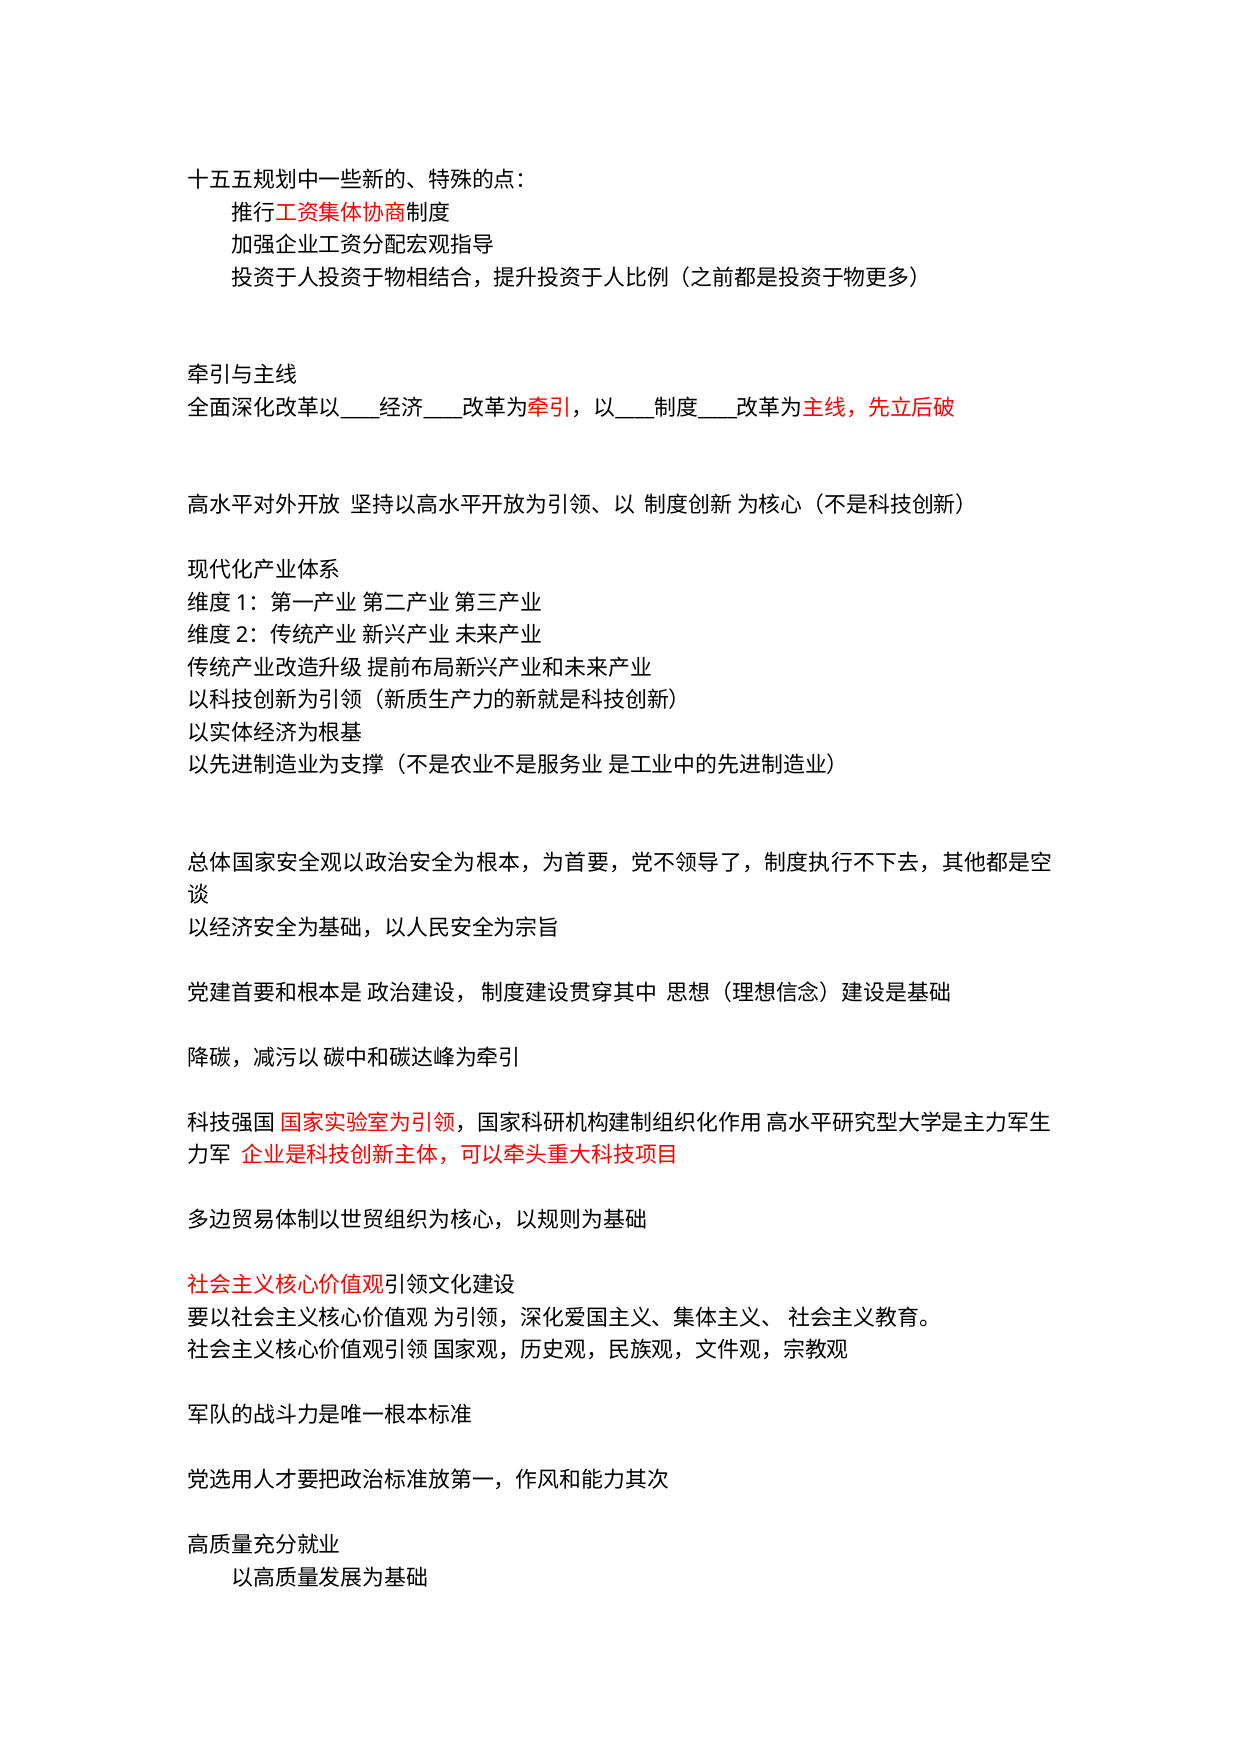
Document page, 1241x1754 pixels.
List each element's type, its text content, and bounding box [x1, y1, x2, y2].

text 要以社会主义核心价值观 为引领，深化爱国主义、集体主义、 社会主义教育。 [187, 1299, 1053, 1332]
text 社会主义核心价值观引领 国家观，历史观，民族观，文件观，宗教观 [187, 1332, 1053, 1364]
text 维度2：传统产业 新兴产业 未来产业 [187, 617, 1053, 649]
text 党选用人才要把政治标准放第一，作风和能力其次 [187, 1462, 1053, 1494]
text 牵引与主线 [187, 357, 1053, 389]
text 高水平对外开放 坚持以高水平开放为引领、以 制度创新 为核心（不是科技创新） [187, 487, 1053, 519]
text 维度1：第一产业 第二产业 第三产业 [187, 584, 1053, 617]
text 以经济安全为基础，以人民安全为宗旨 [187, 909, 1053, 942]
text 多边贸易体制以世贸组织为核心，以规则为基础 [187, 1202, 1053, 1234]
text 以高质量发展为基础 [187, 1559, 1053, 1592]
text 军队的战斗力是唯一根本标准 [187, 1397, 1053, 1429]
text 科技强国 国家实验室为引领，国家科研机构建制组织化作用 高水平研究型大学是主力军生力军 企业是科技创新主体，可以牵头重大科技项目 [187, 1104, 1053, 1169]
text 现代化产业体系 [187, 552, 1053, 584]
text 降碳，减污以 碳中和碳达峰为牵引 [187, 1039, 1053, 1072]
text 以实体经济为根基 [187, 714, 1053, 747]
text 高质量充分就业 [187, 1527, 1053, 1559]
text 十五五规划中一些新的、特殊的点： [187, 162, 1053, 194]
text 总体国家安全观以政治安全为根本，为首要，党不领导了，制度执行不下去，其他都是空谈 [187, 844, 1053, 909]
text 党建首要和根本是 政治建设， 制度建设贯穿其中 思想（理想信念）建设是基础 [187, 974, 1053, 1007]
text 推行工资集体协商制度 [187, 194, 1053, 227]
text 加强企业工资分配宏观指导 [187, 227, 1053, 259]
text 以先进制造业为支撑（不是农业不是服务业 是工业中的先进制造业） [187, 747, 1053, 779]
text 社会主义核心价值观引领文化建设 [187, 1267, 1053, 1299]
text 传统产业改造升级 提前布局新兴产业和未来产业 [187, 649, 1053, 682]
text 投资于人投资于物相结合，提升投资于人比例（之前都是投资于物更多） [187, 259, 1053, 292]
text 全面深化改革以____经济____改革为牵引，以____制度____改革为主线，先立后破 [187, 389, 1053, 422]
text 以科技创新为引领（新质生产力的新就是科技创新） [187, 682, 1053, 714]
